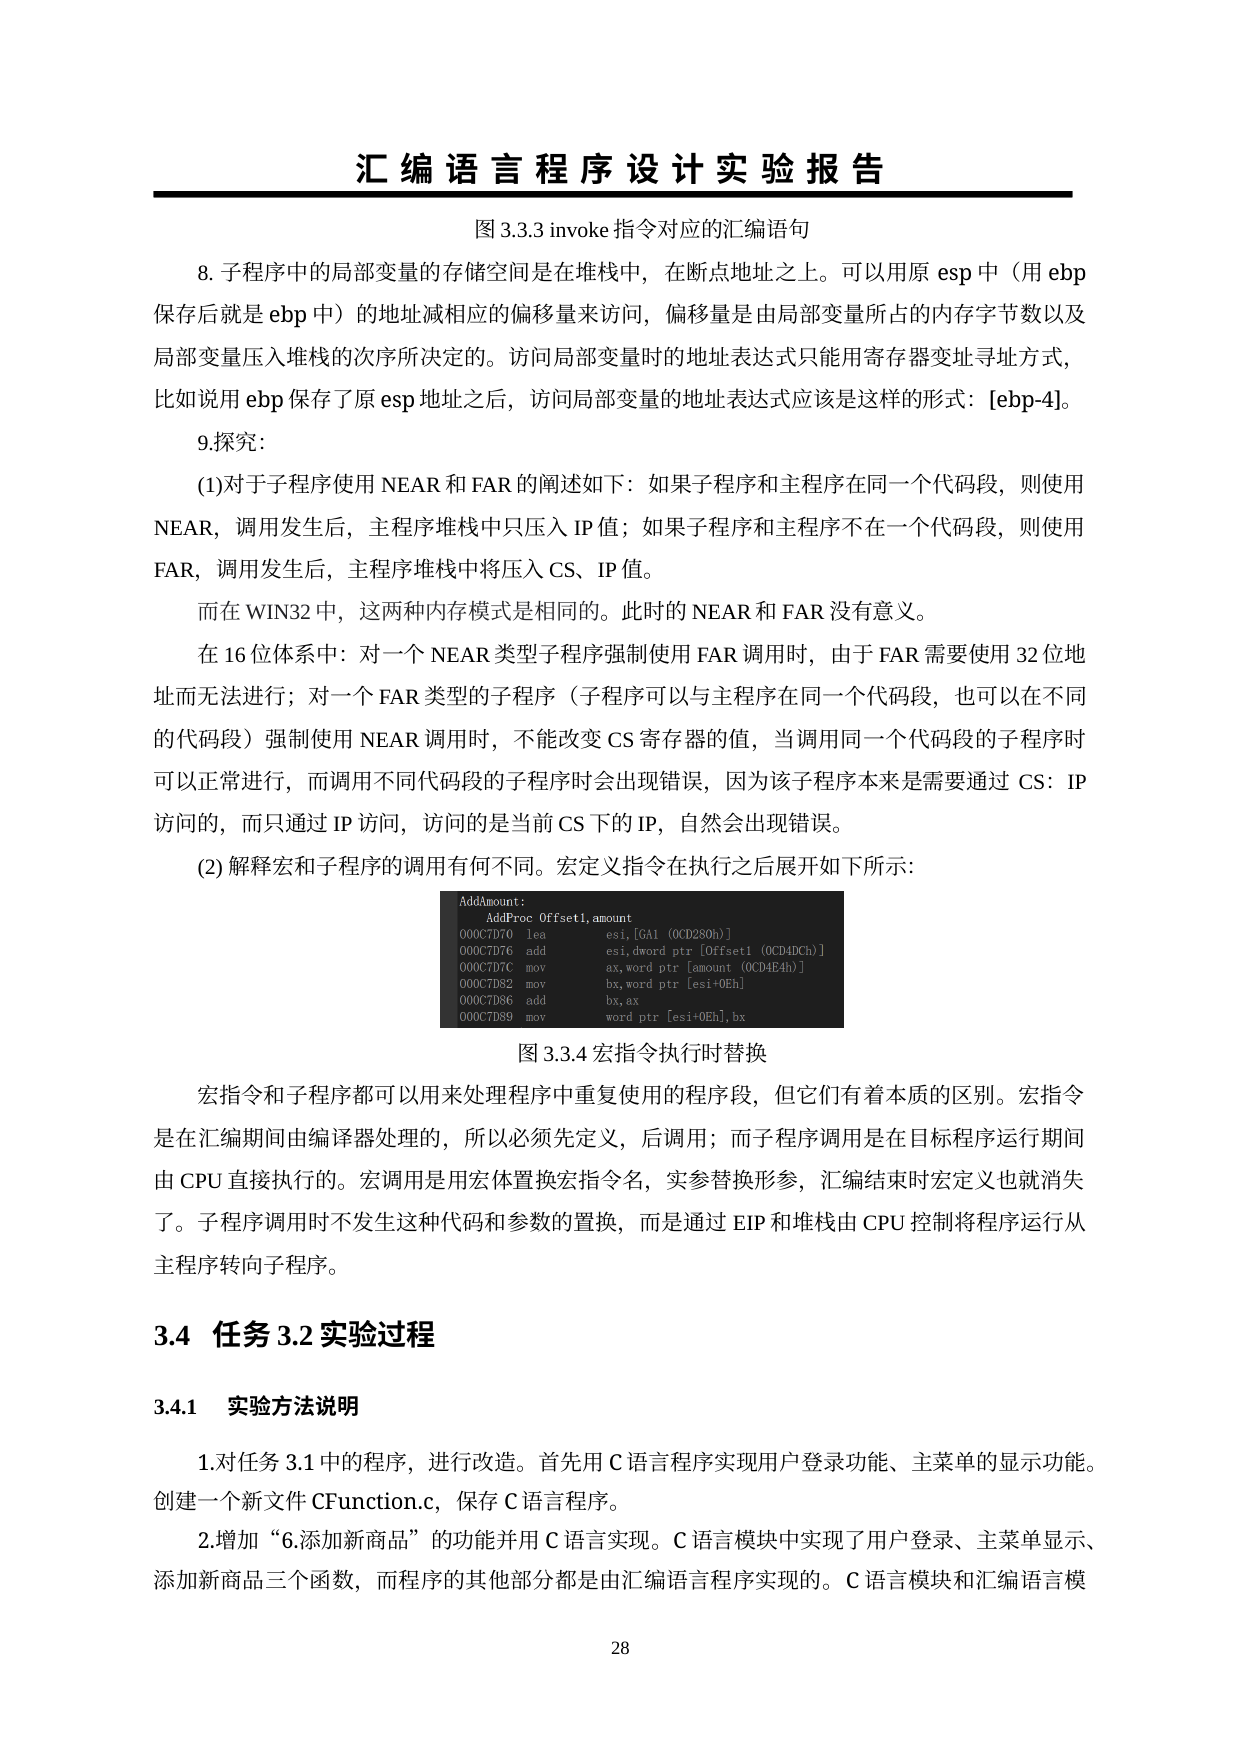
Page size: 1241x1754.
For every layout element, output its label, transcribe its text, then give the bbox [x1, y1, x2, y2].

subtitle 实验方法说明 [153, 1389, 1087, 1421]
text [153, 1524, 1087, 1595]
text (1)对于子程序使用NEAR和FAR的阐述如下：如果子程序和主程序在同一个代码段，则使用NEAR，调用发生后，主程序堆栈中只压入IP值；如果子程序和主程序不在一个代码段，则使用FAR，调用发生后，主程序堆栈中将压入CS、IP值。 [153, 467, 1087, 584]
text 图3.3.4 宏指令执行时替换 [153, 1036, 1087, 1067]
text 1.对任务3.1中的程序，进行改造。首先用C语言程序实现用户登录功能、主菜单的显示功能。创建一个新文件CFunction.c，保存C语言程序。 [153, 1445, 1087, 1516]
picture [440, 891, 844, 1028]
text 而在WIN32中，这两种内存模式是相同的。此时的NEAR和FAR没有意义。 [153, 594, 1087, 626]
text 图3.3.3 invoke指令对应的汇编语句 [153, 213, 1087, 244]
subtitle 任务3.2实验过程 [153, 1311, 1087, 1353]
text 8. 子程序中的局部变量的存储空间是在堆栈中，在断点地址之上。可以用原esp中（用ebp保存后就是ebp中）的地址减相应的偏移量来访问，偏移量是由局部变量所占的内存字节数以及局部变量压入堆栈的次序所决定的。访问局部变量时的地址表达式只能用寄存器变址寻址方式，比如说用ebp保存了原esp地址之后，访问局部变量的地址表达式应该是这样的形式：[ebp-4]。 [153, 255, 1087, 414]
text 宏指令和子程序都可以用来处理程序中重复使用的程序段，但它们有着本质的区别。宏指令是在汇编期间由编译器处理的，所以必须先定义，后调用；而子程序调用是在目标程序运行期间由CPU直接执行的。宏调用是用宏体置换宏指令名，实参替换形参，汇编结束时宏定义也就消失了。子程序调用时不发生这种代码和参数的置换，而是通过EIP和堆栈由CPU控制将程序运行从主程序转向子程序。 [153, 1078, 1087, 1279]
text 9.探究： [153, 425, 1087, 456]
text (2) 解释宏和子程序的调用有何不同。宏定义指令在执行之后展开如下所示： [153, 849, 1087, 880]
text 在16位体系中：对一个NEAR类型子程序强制使用FAR调用时，由于FAR需要使用32位地址而无法进行；对一个FAR类型的子程序（子程序可以与主程序在同一个代码段，也可以在不同的代码段）强制使用NEAR调用时，不能改变CS寄存器的值，当调用同一个代码段的子程序时可以正常进行，而调用不同代码段的子程序时会出现错误，因为该子程序本来是需要通过CS：IP访问的，而只通过IP访问，访问的是当前CS下的IP，自然会出现错误。 [153, 637, 1087, 838]
